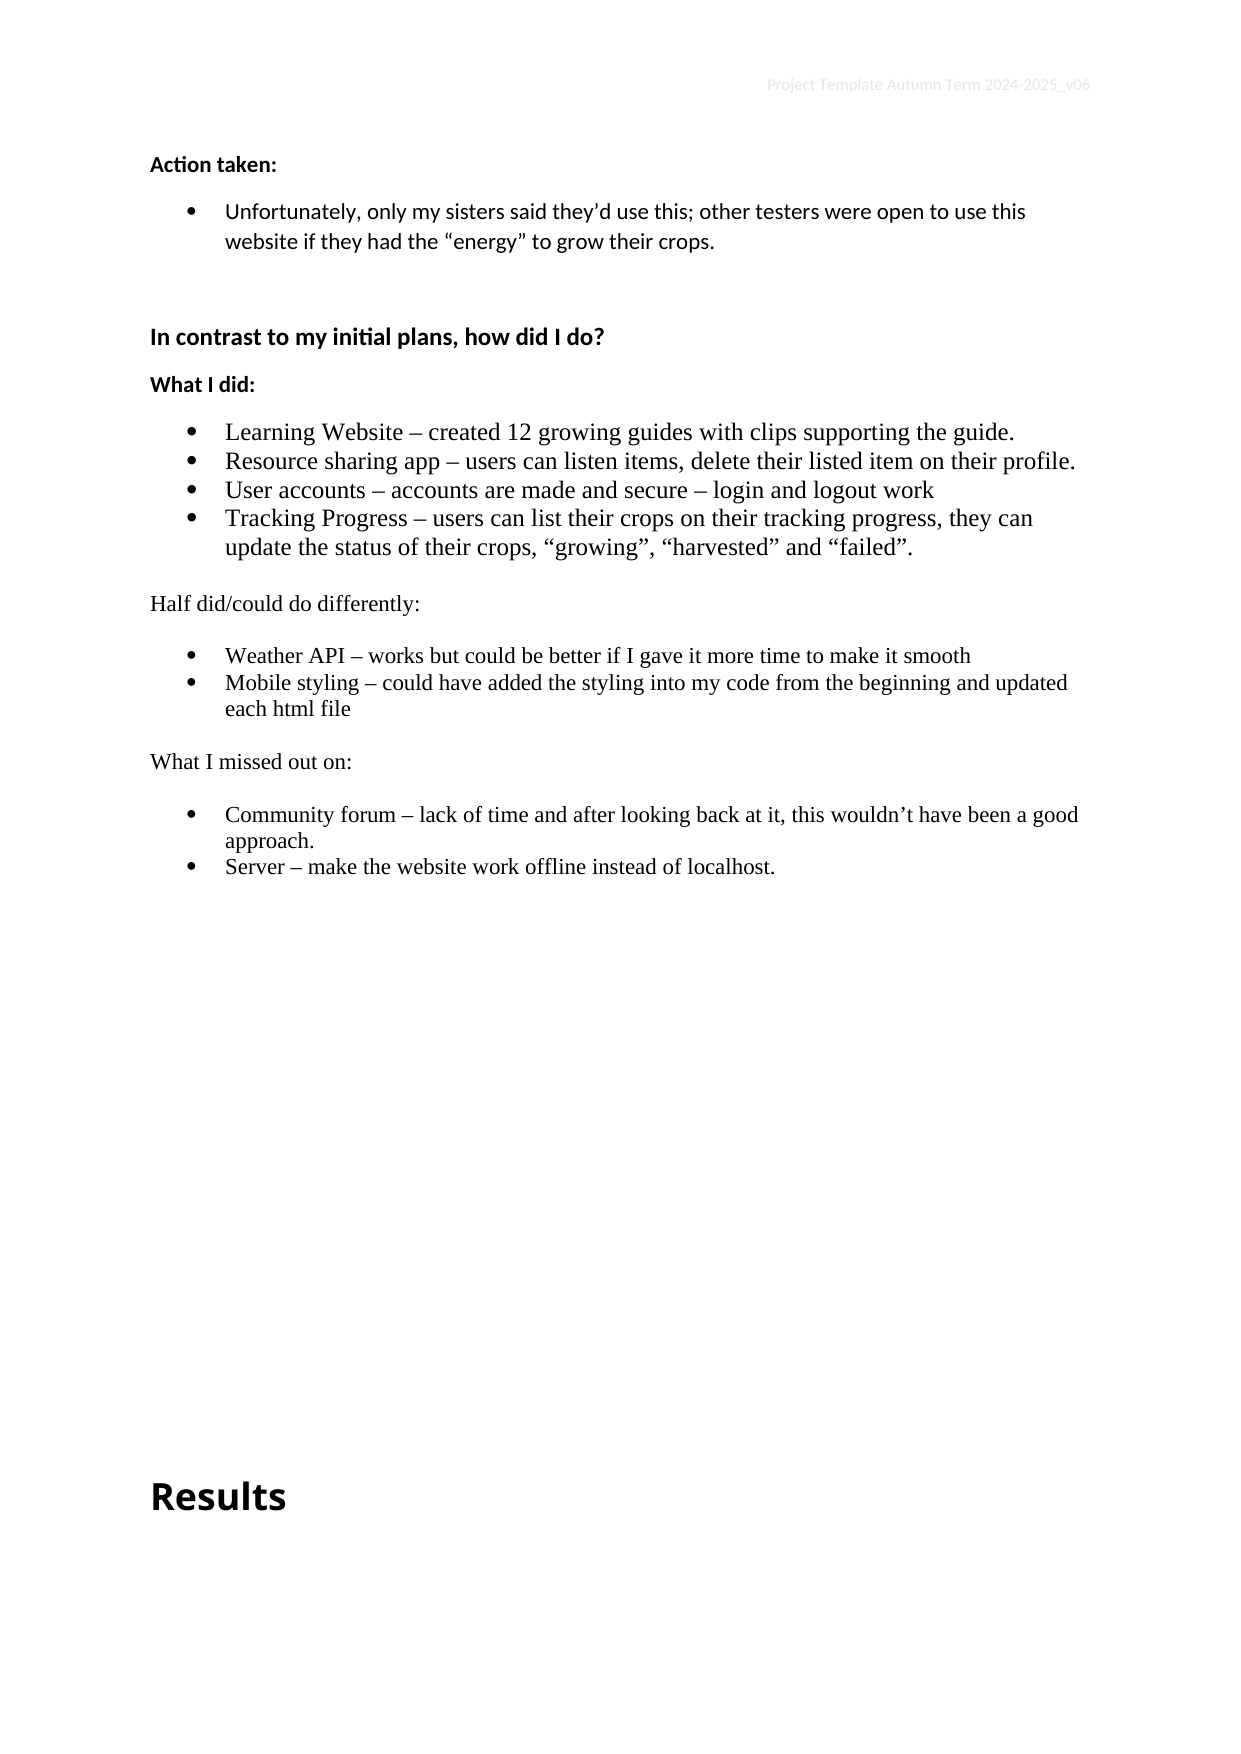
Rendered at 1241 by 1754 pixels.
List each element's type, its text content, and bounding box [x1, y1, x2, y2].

list Resource sharing app – users can listen items, delete their listed item on their profile. [187, 446, 1090, 475]
text Half did/could do differently: [150, 590, 1090, 616]
text Action taken: [150, 150, 1090, 178]
list Server – make the website work offline instead of localhost. [187, 853, 1090, 880]
list Unfortunately, only my sisters said they’d use this; other testers were open to use this website if they had the “energy” to grow their crops. [187, 197, 1090, 255]
list Mobile styling – could have added the styling into my code from the beginning and updated each html file [187, 669, 1090, 722]
list Learning Website – created 12 growing guides with clips supporting the guide. [187, 417, 1090, 446]
list User accounts – accounts are made and secure – login and logout work [187, 475, 1090, 503]
text What I did: [150, 370, 1090, 398]
list Tracking Progress – users can list their crops on their tracking progress, they can update the status of their crops, “growing”, “harvested” and “failed”. [187, 503, 1090, 561]
list Weather API – works but could be better if I gave it more time to make it smooth [187, 642, 1090, 669]
text Results [150, 1470, 1090, 1521]
text What I missed out on: [150, 748, 1090, 774]
list Community forum – lack of time and after looking back at it, this wouldn’t have been a good approach. [187, 801, 1090, 853]
text In contrast to my initial plans, how did I do? [150, 321, 1090, 351]
